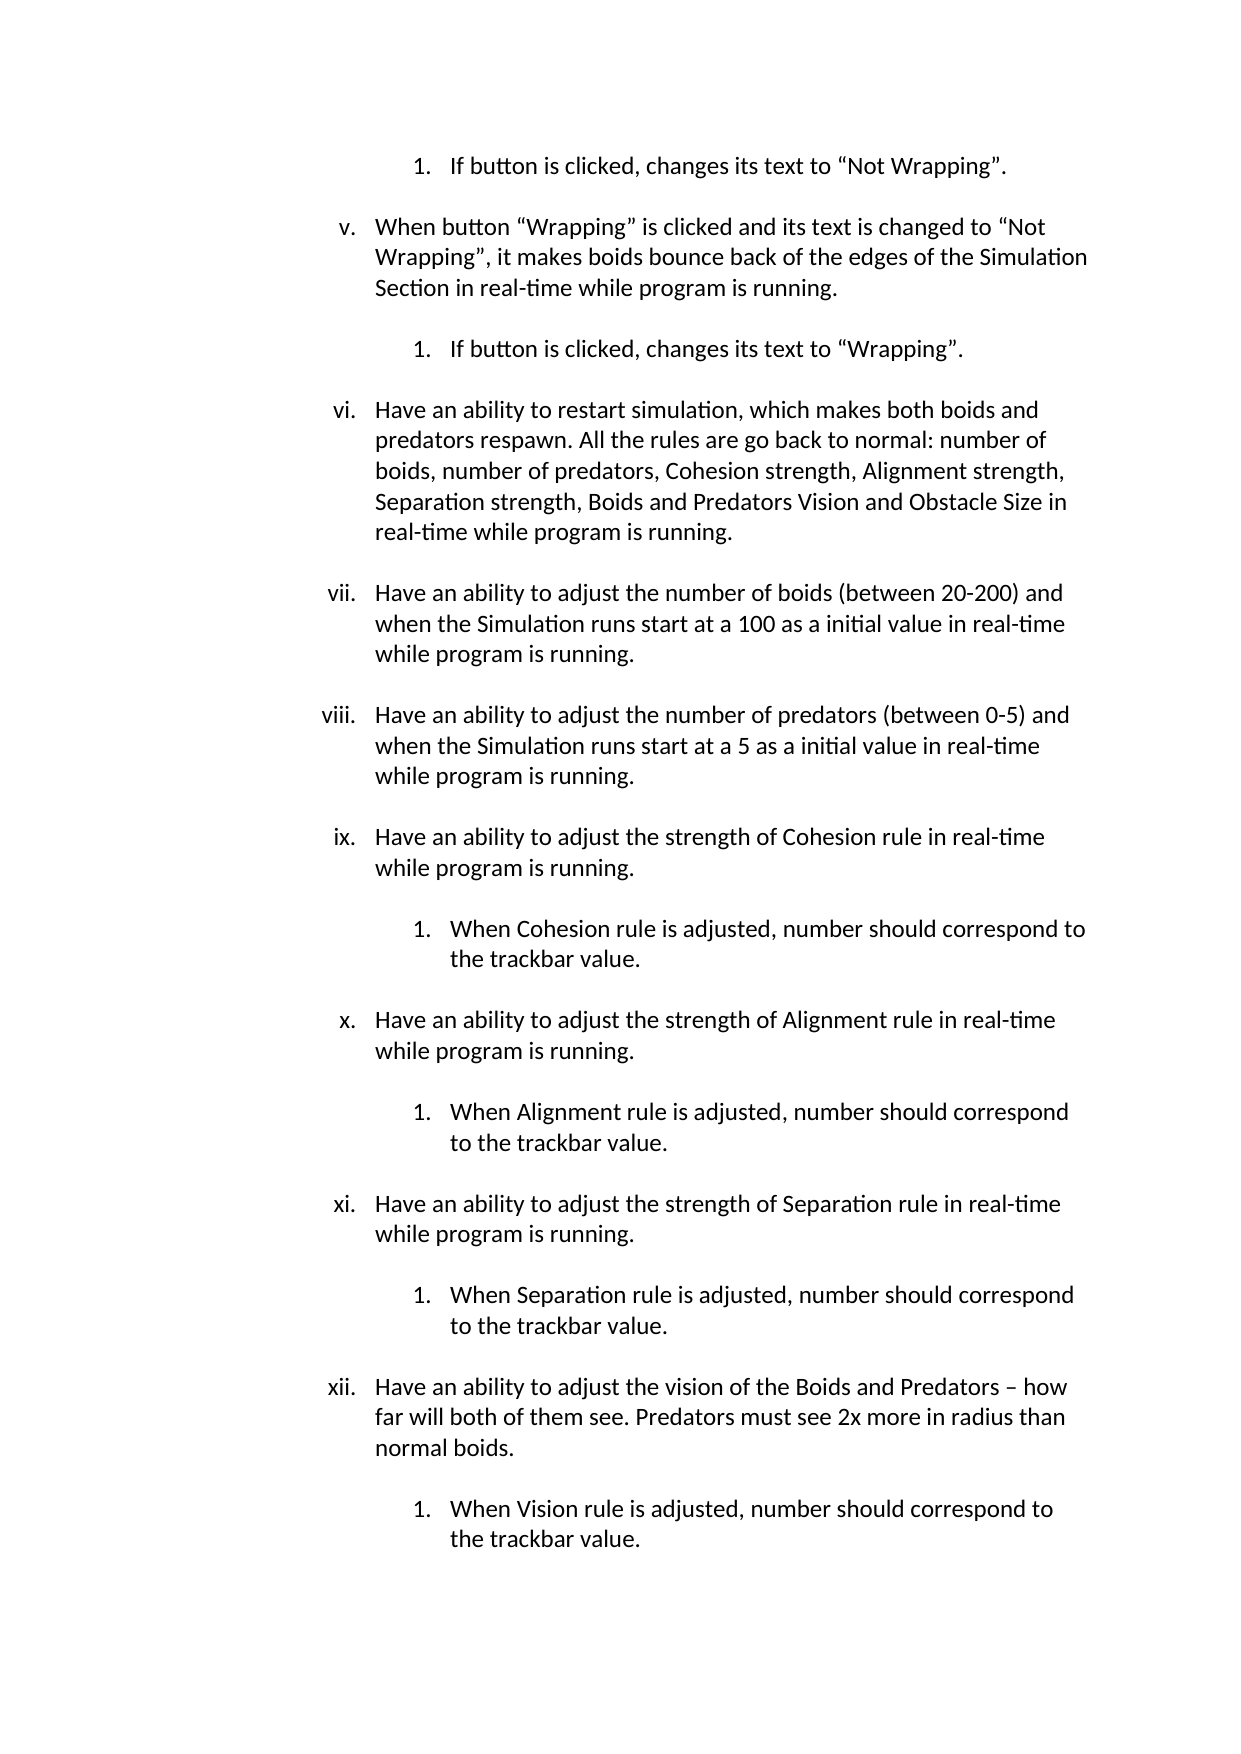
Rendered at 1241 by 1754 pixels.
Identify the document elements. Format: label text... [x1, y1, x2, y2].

list When Alignment rule is adjusted, number should correspond to the trackbar value. [412, 1096, 1090, 1157]
list When Cohesion rule is adjusted, number should correspond to the trackbar value. [412, 913, 1090, 974]
list Have an ability to adjust the vision of the Boids and Predators – how far will both of them see. Predators must see 2x more in radius than normal boids. [356, 1371, 1090, 1462]
list If button is clicked, changes its text to “Wrapping”. [412, 333, 1090, 364]
list When button “Wrapping” is clicked and its text is changed to “Not Wrapping”, it makes boids bounce back of the edges of the Simulation Section in real-time while program is running. [356, 211, 1090, 303]
list Have an ability to adjust the strength of Alignment rule in real-time while program is running. [356, 1004, 1090, 1066]
list When Vision rule is adjusted, number should correspond to the trackbar value. [412, 1493, 1090, 1554]
list Have an ability to adjust the strength of Cohesion rule in real-time while program is running. [356, 821, 1090, 882]
list If button is clicked, changes its text to “Not Wrapping”. [412, 150, 1090, 181]
list Have an ability to adjust the number of predators (between 0-5) and when the Simulation runs start at a 5 as a initial value in real-time while program is running. [356, 699, 1090, 791]
list Have an ability to adjust the number of boids (between 20-200) and when the Simulation runs start at a 100 as a initial value in real-time while program is running. [356, 577, 1090, 669]
list Have an ability to restart simulation, which makes both boids and predators respawn. All the rules are go back to normal: number of boids, number of predators, Cohesion strength, Alignment strength, Separation strength, Boids and Predators Vision and Obstacle Size in real-time while program is running. [356, 394, 1090, 547]
list Have an ability to adjust the strength of Separation rule in real-time while program is running. [356, 1188, 1090, 1249]
list When Separation rule is adjusted, number should correspond to the trackbar value. [412, 1279, 1090, 1340]
